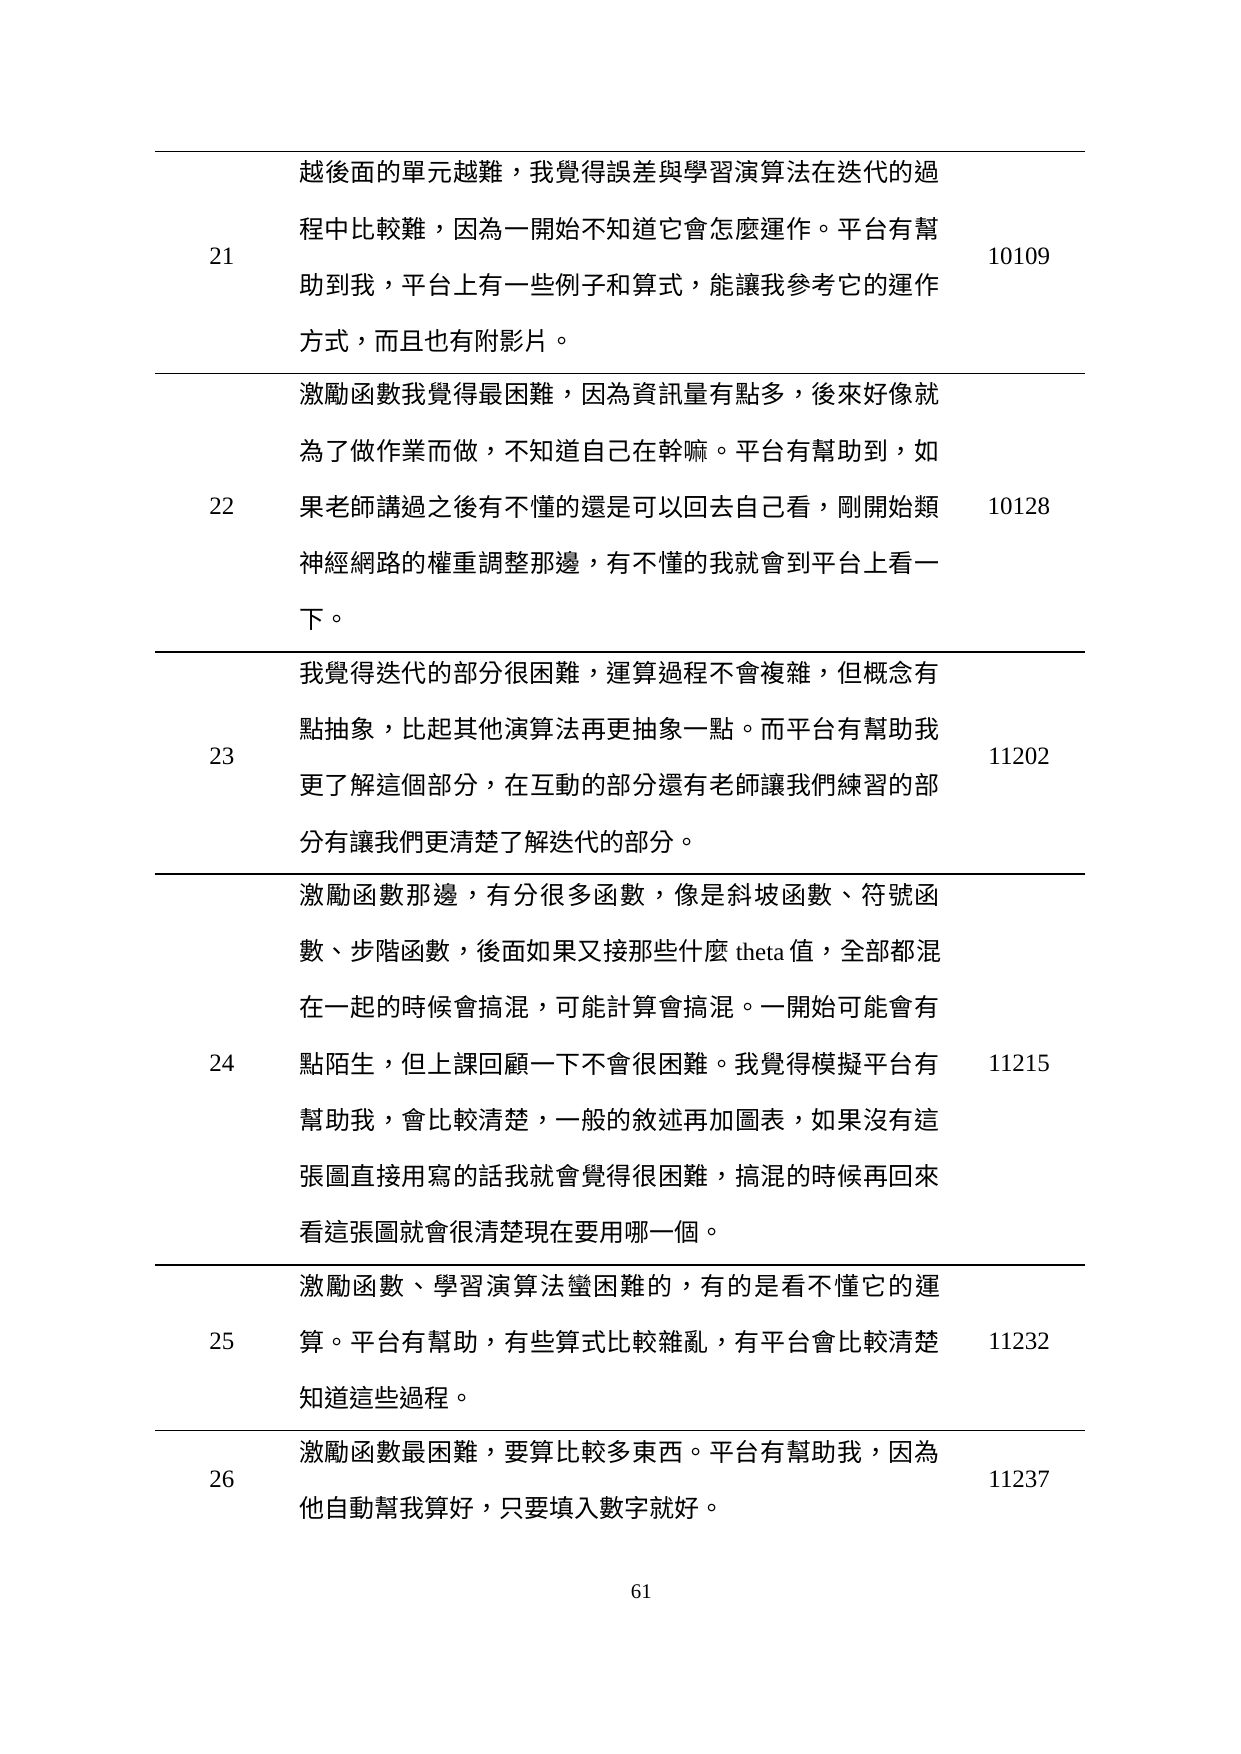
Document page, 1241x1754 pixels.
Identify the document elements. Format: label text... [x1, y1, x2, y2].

table_cell 11237 [953, 1431, 1085, 1539]
table_cell 激勵函數我覺得最困難，因為資訊量有點多，後來好像就為了做作業而做，不知道自己在幹嘛。平台有幫助到，如果老師講過之後有不懂的還是可以回去自己看，剛開始類神經網路的權重調整那邊，有不懂的我就會到平台上看一下。 [288, 374, 952, 651]
table_cell 11232 [953, 1266, 1085, 1430]
table_cell 23 [155, 653, 288, 873]
table_cell 激勵函數、學習演算法蠻困難的，有的是看不懂它的運算。平台有幫助，有些算式比較雜亂，有平台會比較清楚知道這些過程。 [288, 1266, 952, 1430]
table_cell 24 [155, 875, 288, 1264]
table_cell 21 [155, 152, 288, 373]
table_cell 10109 [953, 152, 1085, 373]
table_cell 26 [155, 1431, 288, 1539]
table_cell 22 [155, 374, 288, 651]
table_cell 11215 [953, 875, 1085, 1264]
table_cell 激勵函數那邊，有分很多函數，像是斜坡函數、符號函數、步階函數，後面如果又接那些什麼theta值，全部都混在一起的時候會搞混，可能計算會搞混。一開始可能會有點陌生，但上課回顧一下不會很困難。我覺得模擬平台有幫助我，會比較清楚，一般的敘述再加圖表，如果沒有這張圖直接用寫的話我就會覺得很困難，搞混的時候再回來看這張圖就會很清楚現在要用哪一個。 [288, 875, 952, 1264]
table_cell 11202 [953, 653, 1085, 873]
table_cell 25 [155, 1266, 288, 1430]
table_cell 越後面的單元越難，我覺得誤差與學習演算法在迭代的過程中比較難，因為一開始不知道它會怎麼運作。平台有幫助到我，平台上有一些例子和算式，能讓我參考它的運作方式，而且也有附影片。 [288, 152, 952, 373]
table_cell 10128 [953, 374, 1085, 651]
table_cell 我覺得迭代的部分很困難，運算過程不會複雜，但概念有點抽象，比起其他演算法再更抽象一點。而平台有幫助我更了解這個部分，在互動的部分還有老師讓我們練習的部分有讓我們更清楚了解迭代的部分。 [288, 653, 952, 873]
table_cell 激勵函數最困難，要算比較多東西。平台有幫助我，因為他自動幫我算好，只要填入數字就好。 [288, 1431, 952, 1539]
